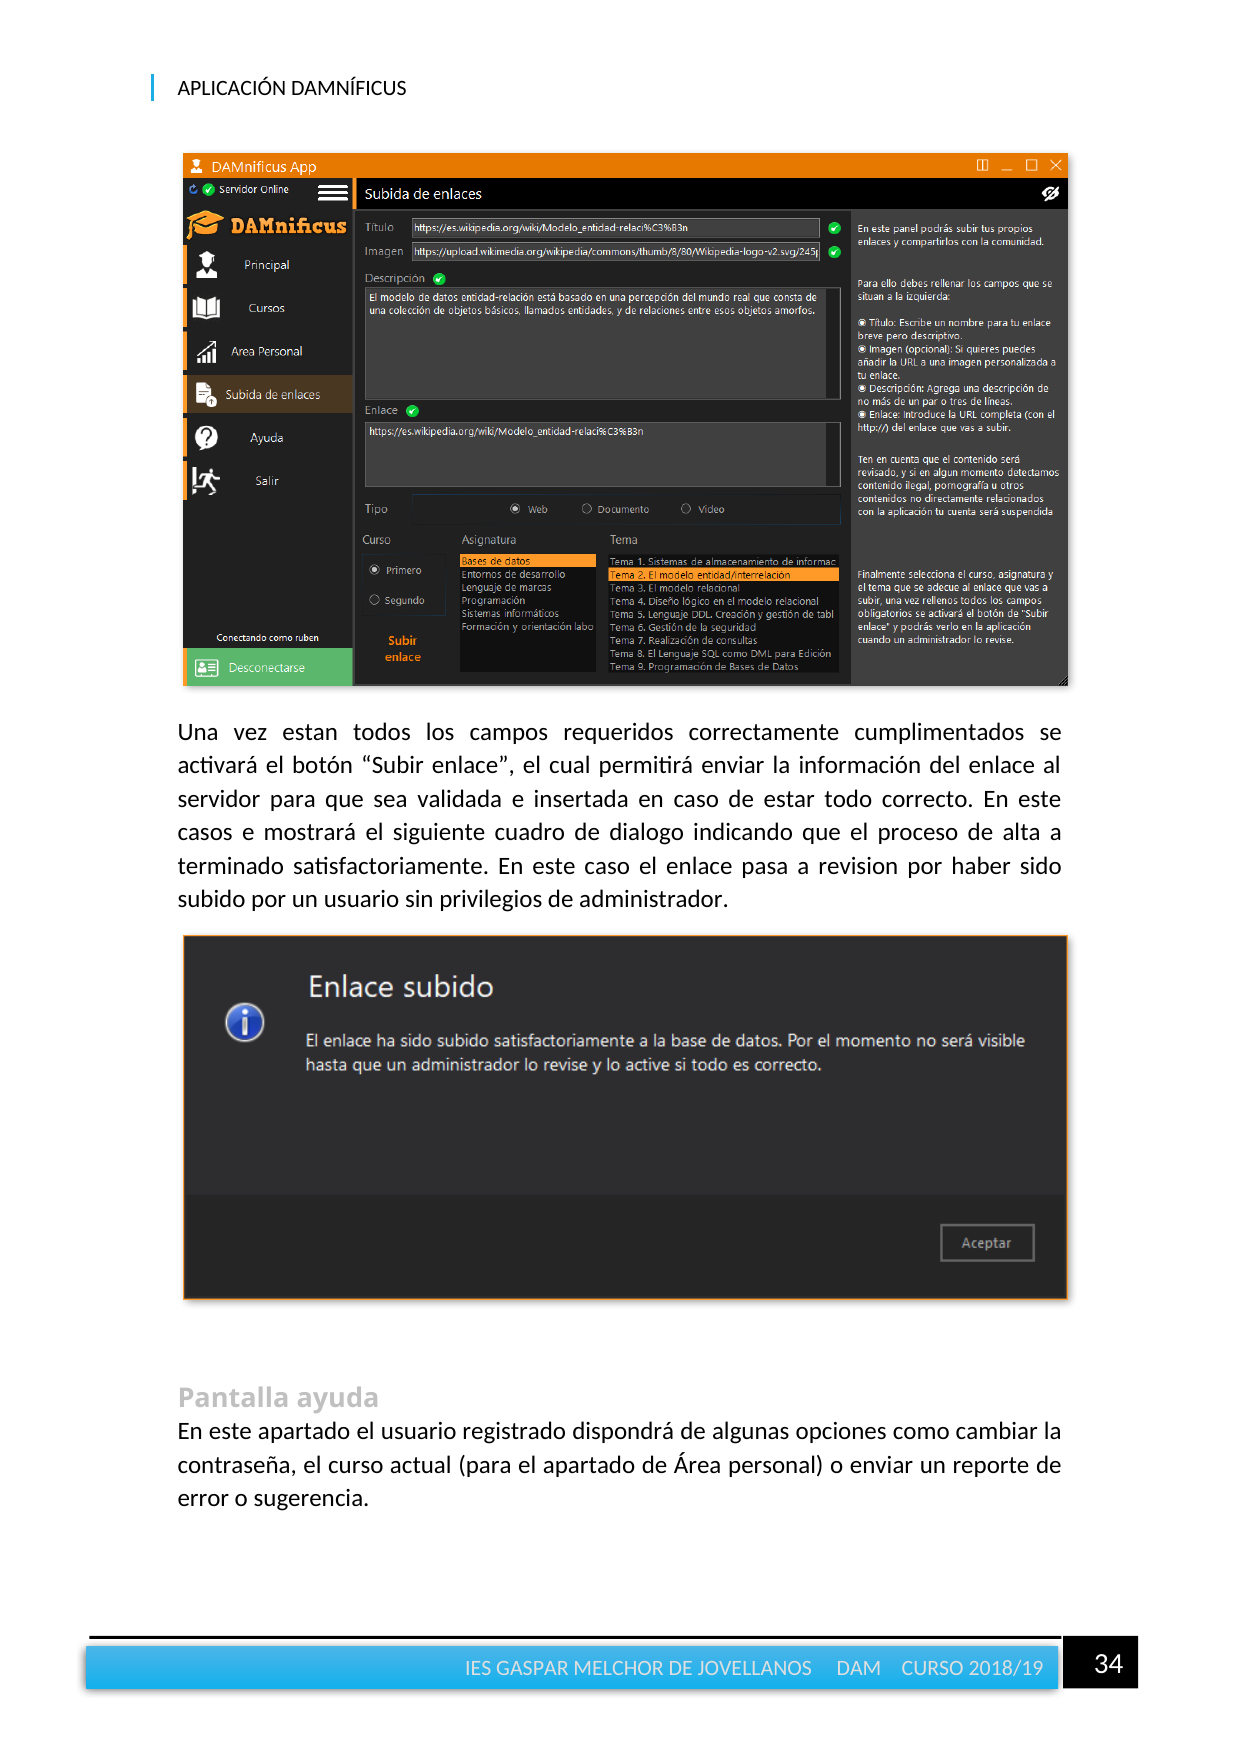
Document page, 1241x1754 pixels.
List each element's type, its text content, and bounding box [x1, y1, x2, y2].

picture [183, 153, 1068, 686]
subtitle Pantalla ayuda [177, 1378, 1063, 1415]
text Una vez estan todos los campos requeridos correctamente cumplimentados se activará el botón “Subir enlace”, el cual permitirá enviar la información del enlace al servidor para que sea validada e insertada en caso de estar todo correcto. En este casos e mostrará el siguiente cuadro de dialogo indicando que el proceso de alta a terminado satisfactoriamente. En este caso el enlace pasa a revision por haber sido subido por un usuario sin privilegios de administrador. [177, 716, 1063, 914]
picture [183, 935, 1068, 1300]
text En este apartado el usuario registrado dispondrá de algunas opciones como cambiar la contraseña, el curso actual (para el apartado de Área personal) o enviar un reporte de error o sugerencia. [177, 1415, 1063, 1513]
